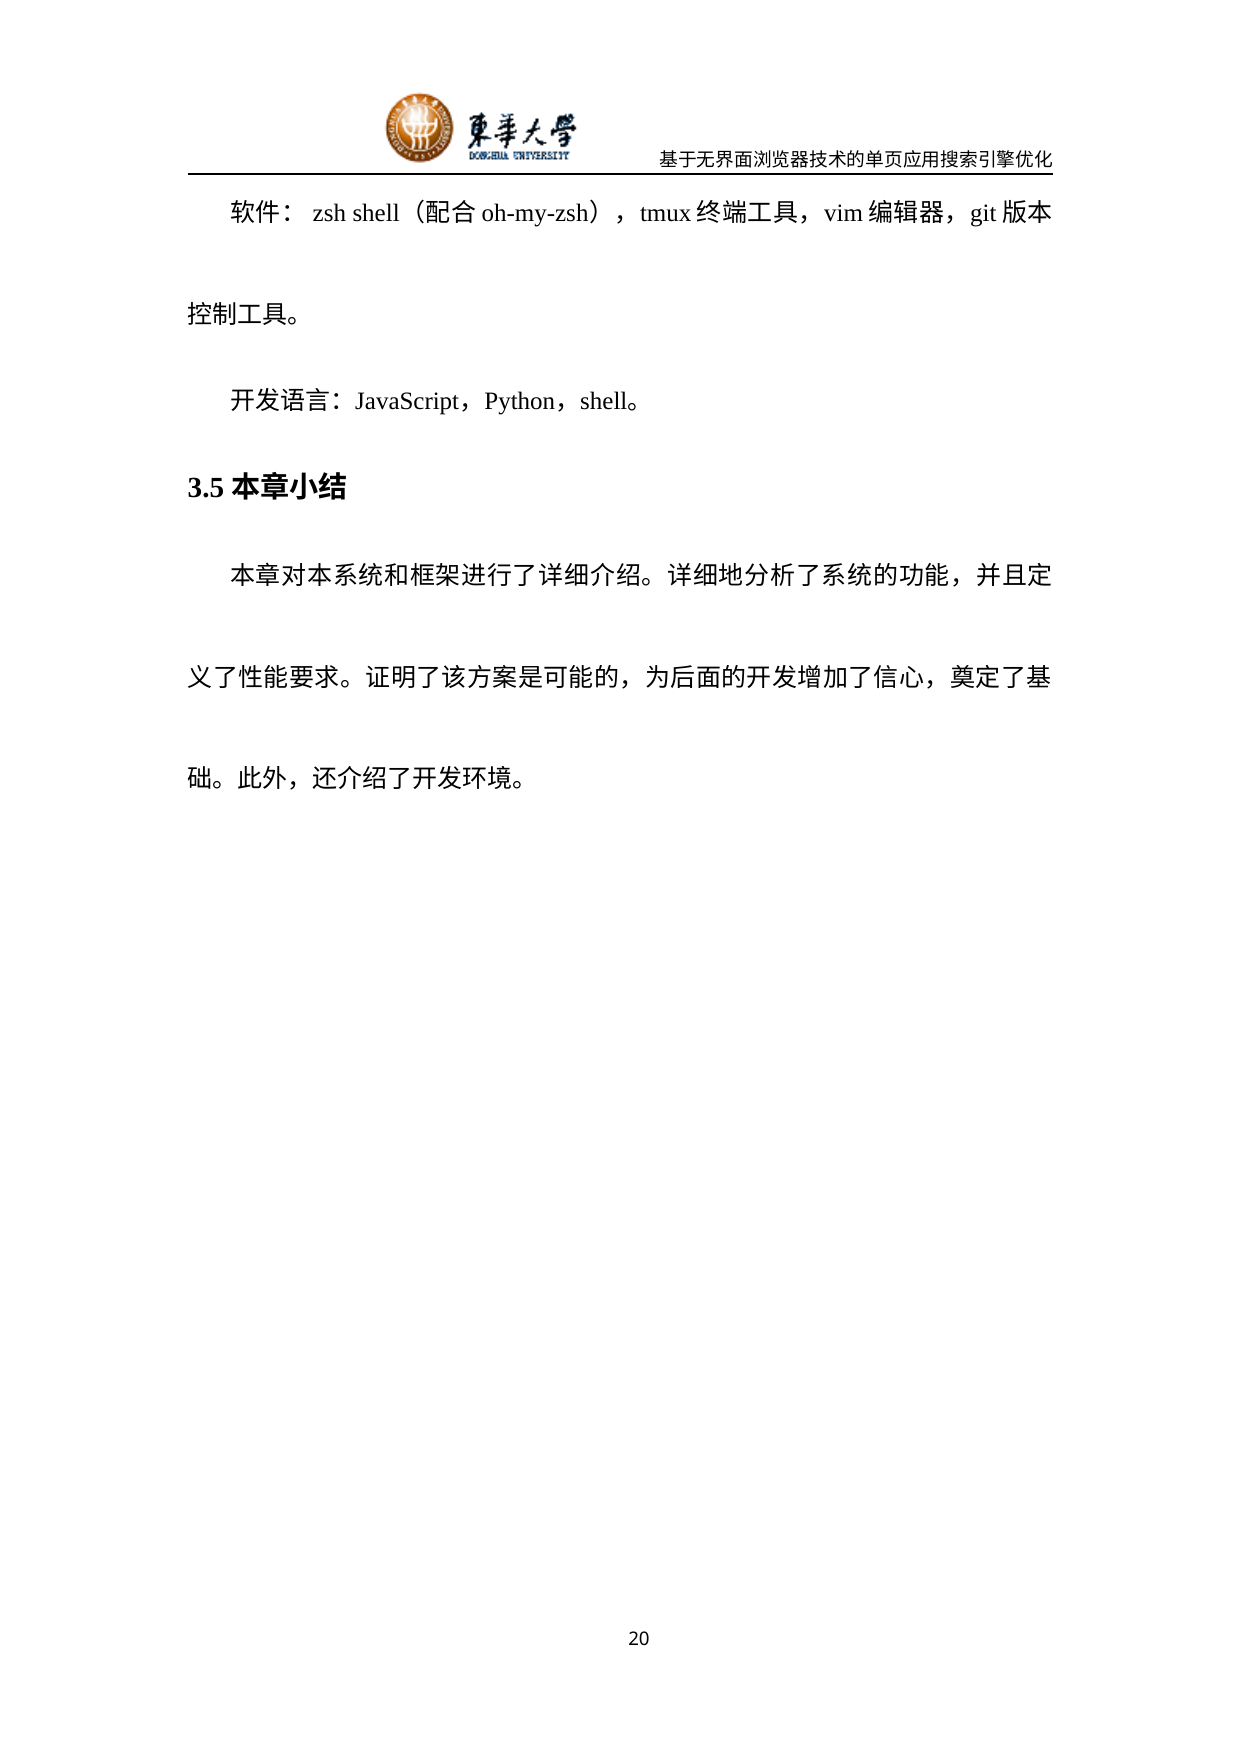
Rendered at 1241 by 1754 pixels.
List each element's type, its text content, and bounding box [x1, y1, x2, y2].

text 3.5 本章小结 [187, 450, 1053, 518]
text 本章对本系统和框架进行了详细介绍。详细地分析了系统的功能，并且定义了性能要求。证明了该方案是可能的，为后面的开发增加了信心，奠定了基础。此外，还介绍了开发环境。 [187, 539, 1053, 811]
text 开发语言：JavaScript，Python，shell。 [187, 364, 1053, 432]
text 软件： zsh shell（配合oh-my-zsh），tmux终端工具，vim编辑器，git版本控制工具。 [187, 176, 1053, 346]
picture [382, 88, 581, 166]
